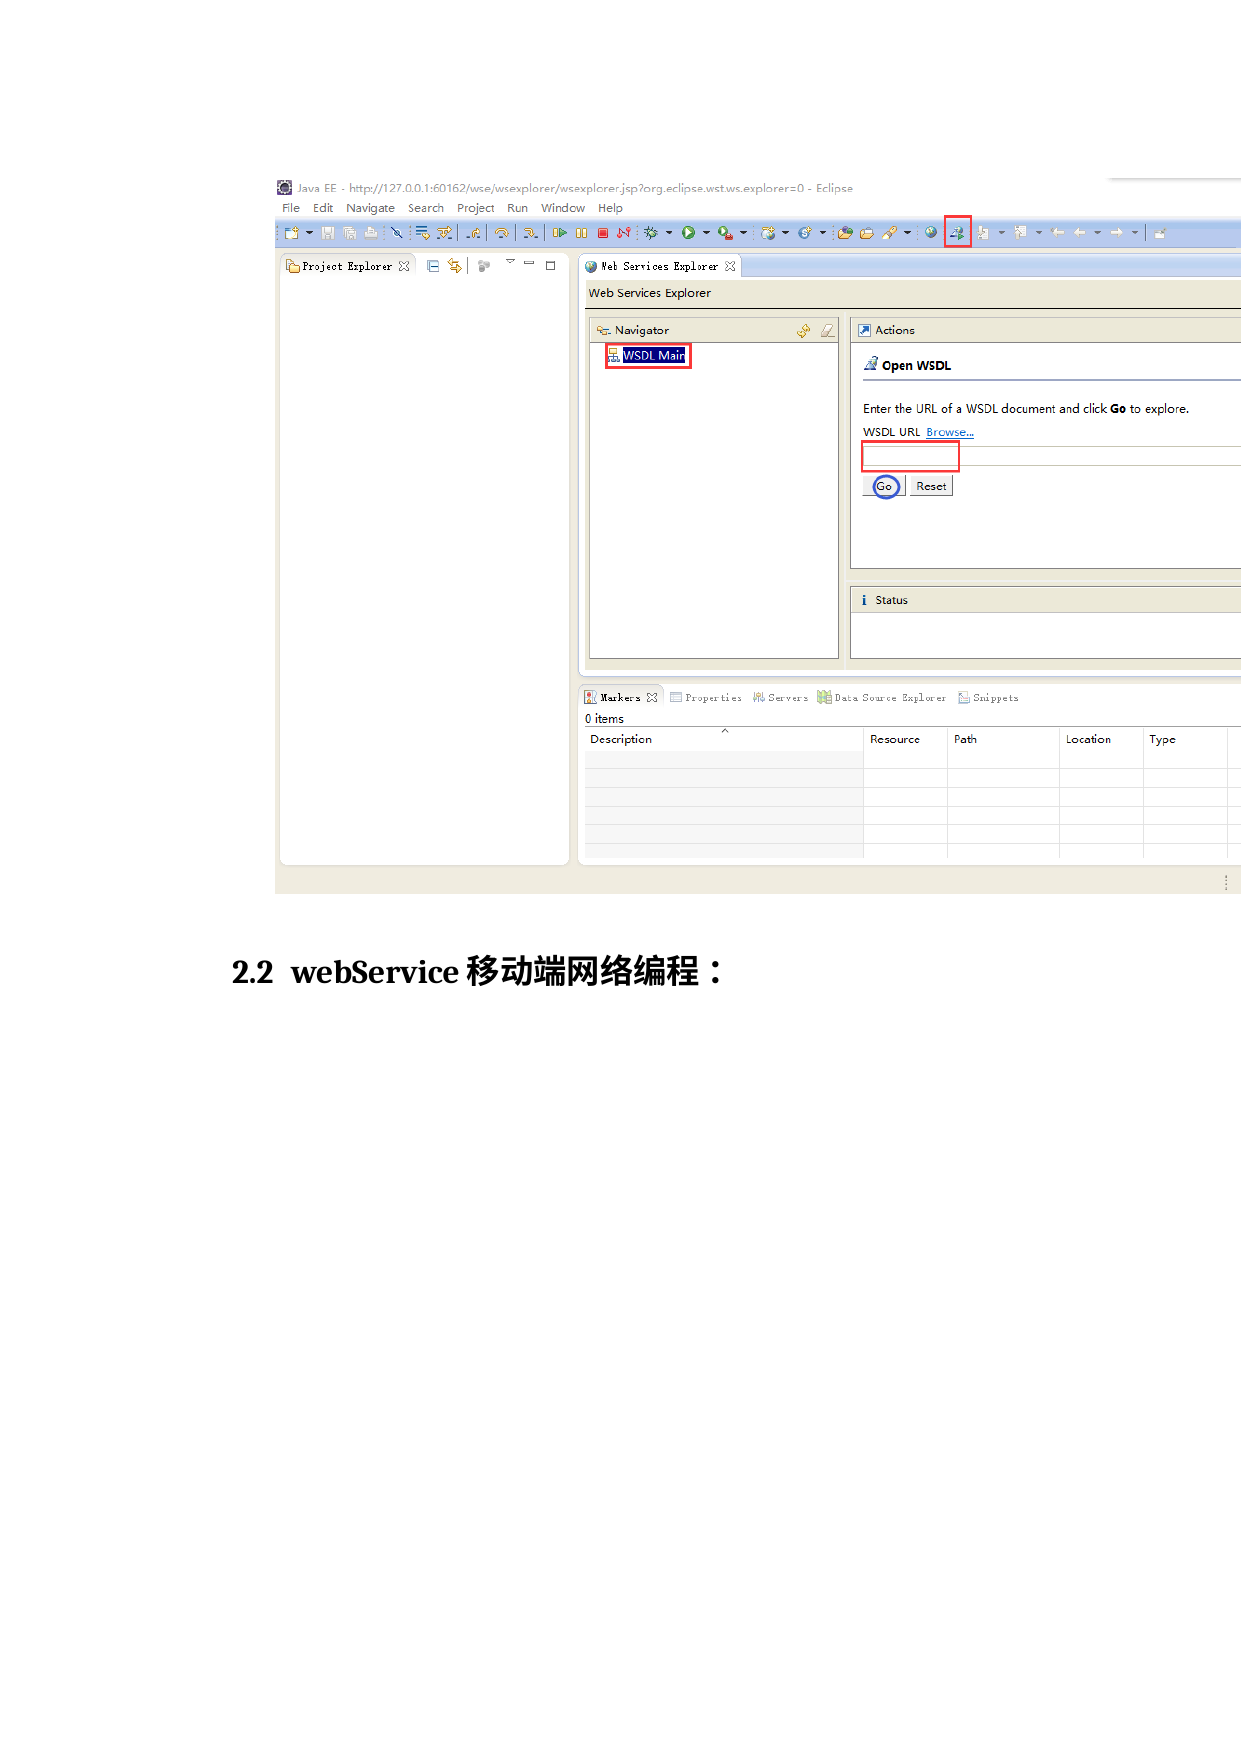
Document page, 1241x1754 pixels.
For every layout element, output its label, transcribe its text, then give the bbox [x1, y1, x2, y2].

picture [275, 178, 1241, 894]
subtitle webService移动端网络编程 ： [232, 937, 1053, 1002]
